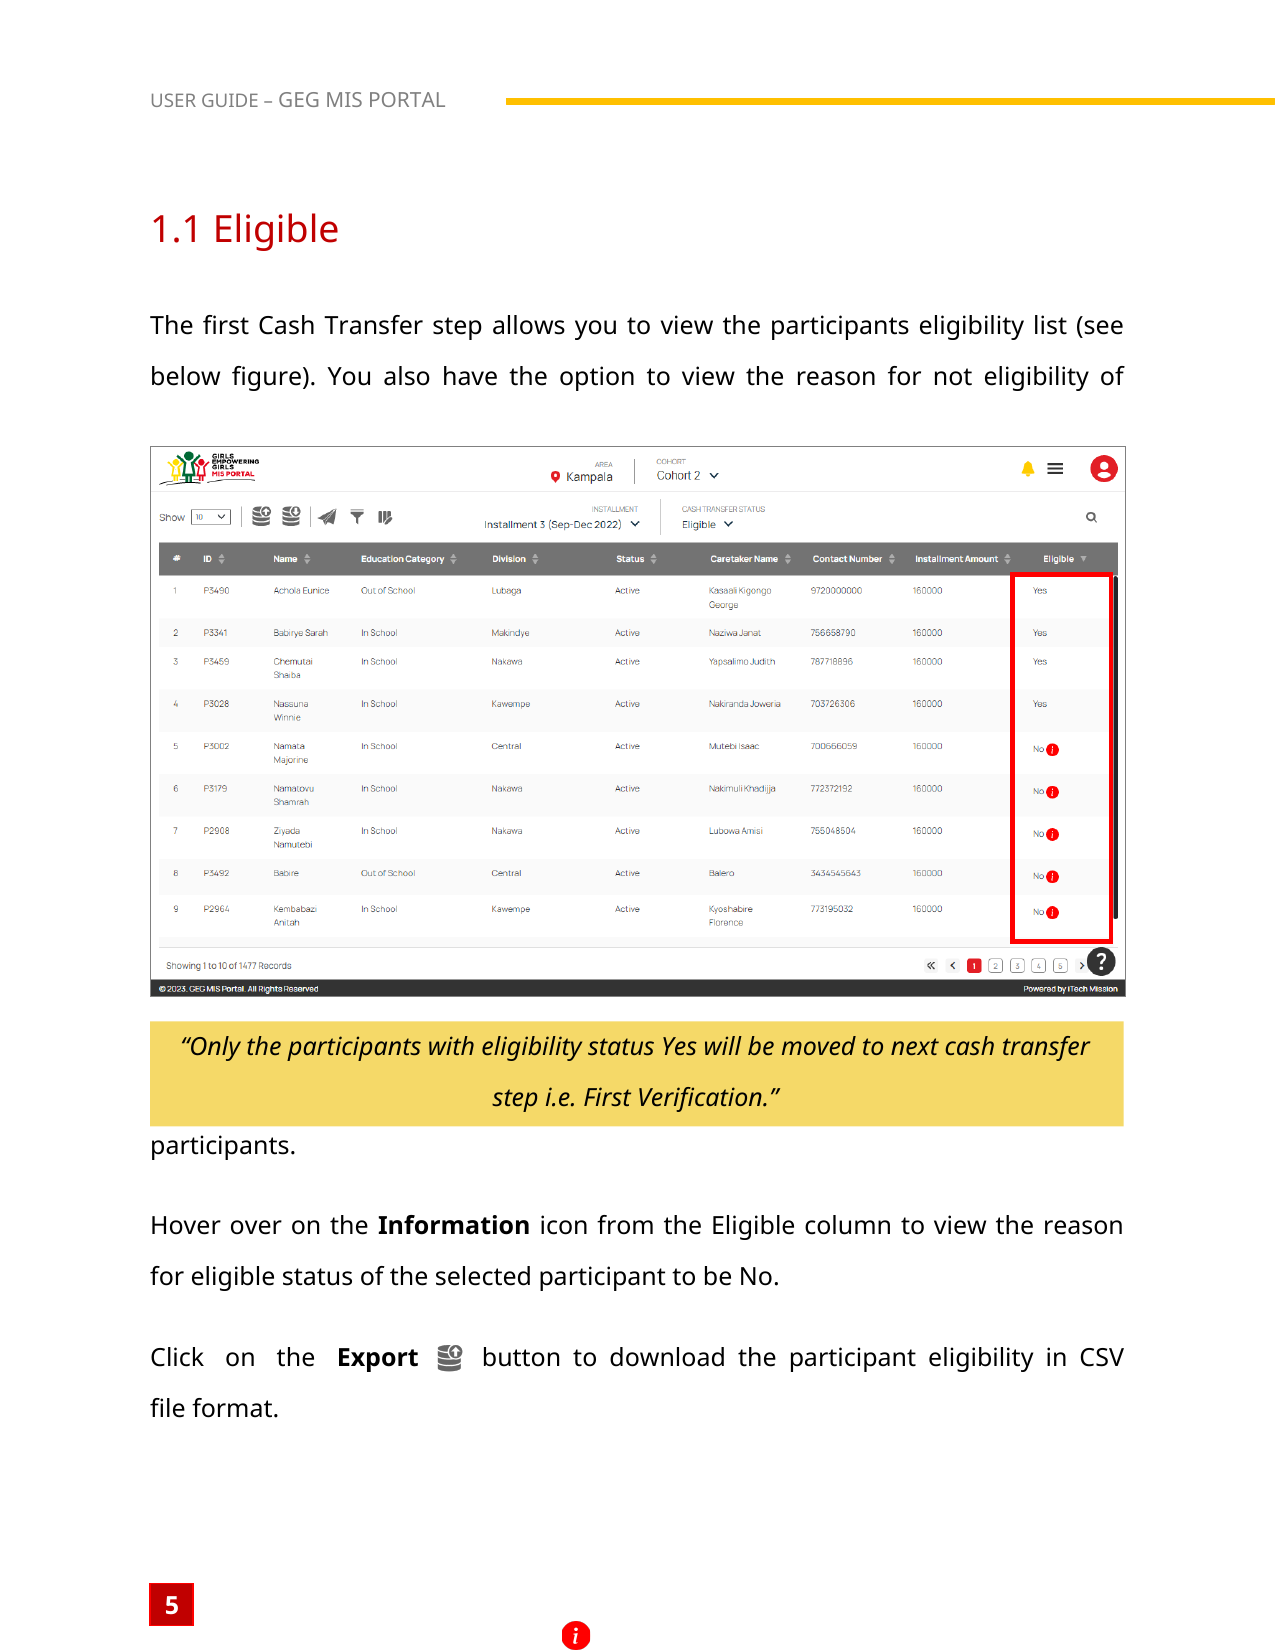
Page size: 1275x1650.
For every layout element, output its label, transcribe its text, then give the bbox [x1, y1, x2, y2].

text The first Cash Transfer step allows you to view the participants eligibility list (see below figure). You also have the option to view the reason for not eligibility of participants. [150, 308, 1125, 446]
subtitle 1.1 Eligible [150, 202, 1125, 253]
picture [437, 1345, 463, 1372]
picture [562, 1621, 591, 1650]
text The first Cash Transfer step allows you to view the participants eligibility list (see below figure). You also have the option to view the reason for not eligibility of participants. [150, 997, 1125, 1162]
text Hover over on the Information icon from the Eligible column to view the reason for eligible status of the selected participant to be No. [150, 1208, 1125, 1293]
text Click on the Export button to download the participant eligibility in CSV file format. [150, 1339, 1125, 1424]
picture [151, 447, 1125, 996]
